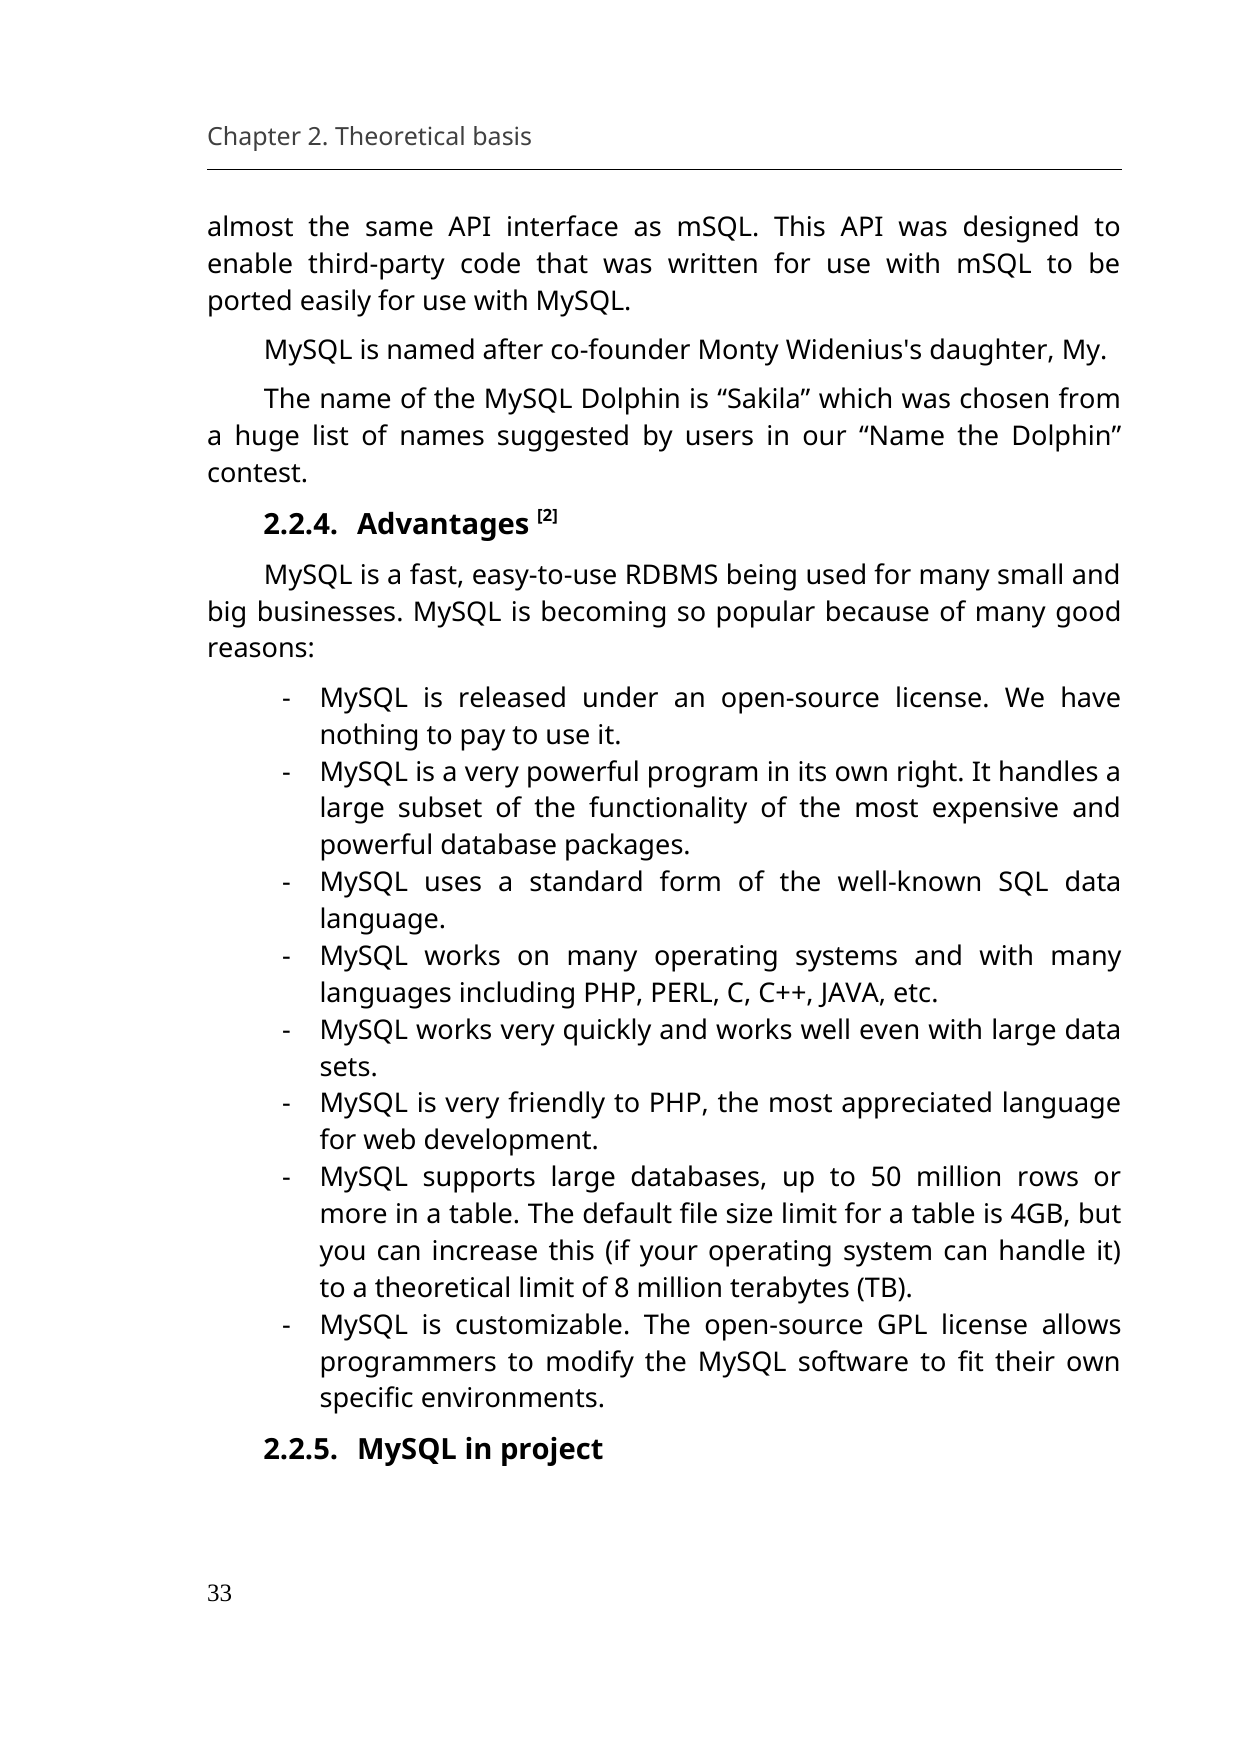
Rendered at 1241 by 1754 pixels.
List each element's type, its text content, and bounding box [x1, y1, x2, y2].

text MySQL is named after co-founder Monty Widenius's daughter, My. [207, 331, 1122, 367]
list MySQL is a very powerful program in its own right. It handles a large subset of the functionality of the most expensive and powerful database packages. [282, 752, 1122, 863]
subtitle MySQL in project [263, 1428, 1122, 1468]
subtitle Advantages [2] [263, 503, 1122, 543]
text The name of the MySQL Dolphin is “Sakila” which was chosen from a huge list of names suggested by users in our “Name the Dolphin” contest. [207, 380, 1122, 491]
list MySQL uses a standard form of the well-known SQL data language. [282, 863, 1122, 936]
list MySQL supports large databases, up to 50 million rows or more in a table. The default file size limit for a table is 4GB, but you can increase this (if your operating system can handle it) to a theoretical limit of 8 million terabytes (TB). [282, 1158, 1122, 1305]
text MySQL is a fast, easy-to-use RDBMS being used for many small and big businesses. MySQL is becoming so popular because of many good reasons: [207, 555, 1122, 666]
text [207, 207, 1122, 318]
list MySQL works on many operating systems and with many languages including PHP, PERL, C, C++, JAVA, etc. [282, 936, 1122, 1010]
list MySQL is customizable. The open-source GPL license allows programmers to modify the MySQL software to fit their own specific environments. [282, 1305, 1122, 1416]
list MySQL is released under an open-source license. We have nothing to pay to use it. [282, 678, 1122, 752]
list MySQL is very friendly to PHP, the most appreciated language for web development. [282, 1084, 1122, 1158]
list MySQL works very quickly and works well even with large data sets. [282, 1010, 1122, 1084]
